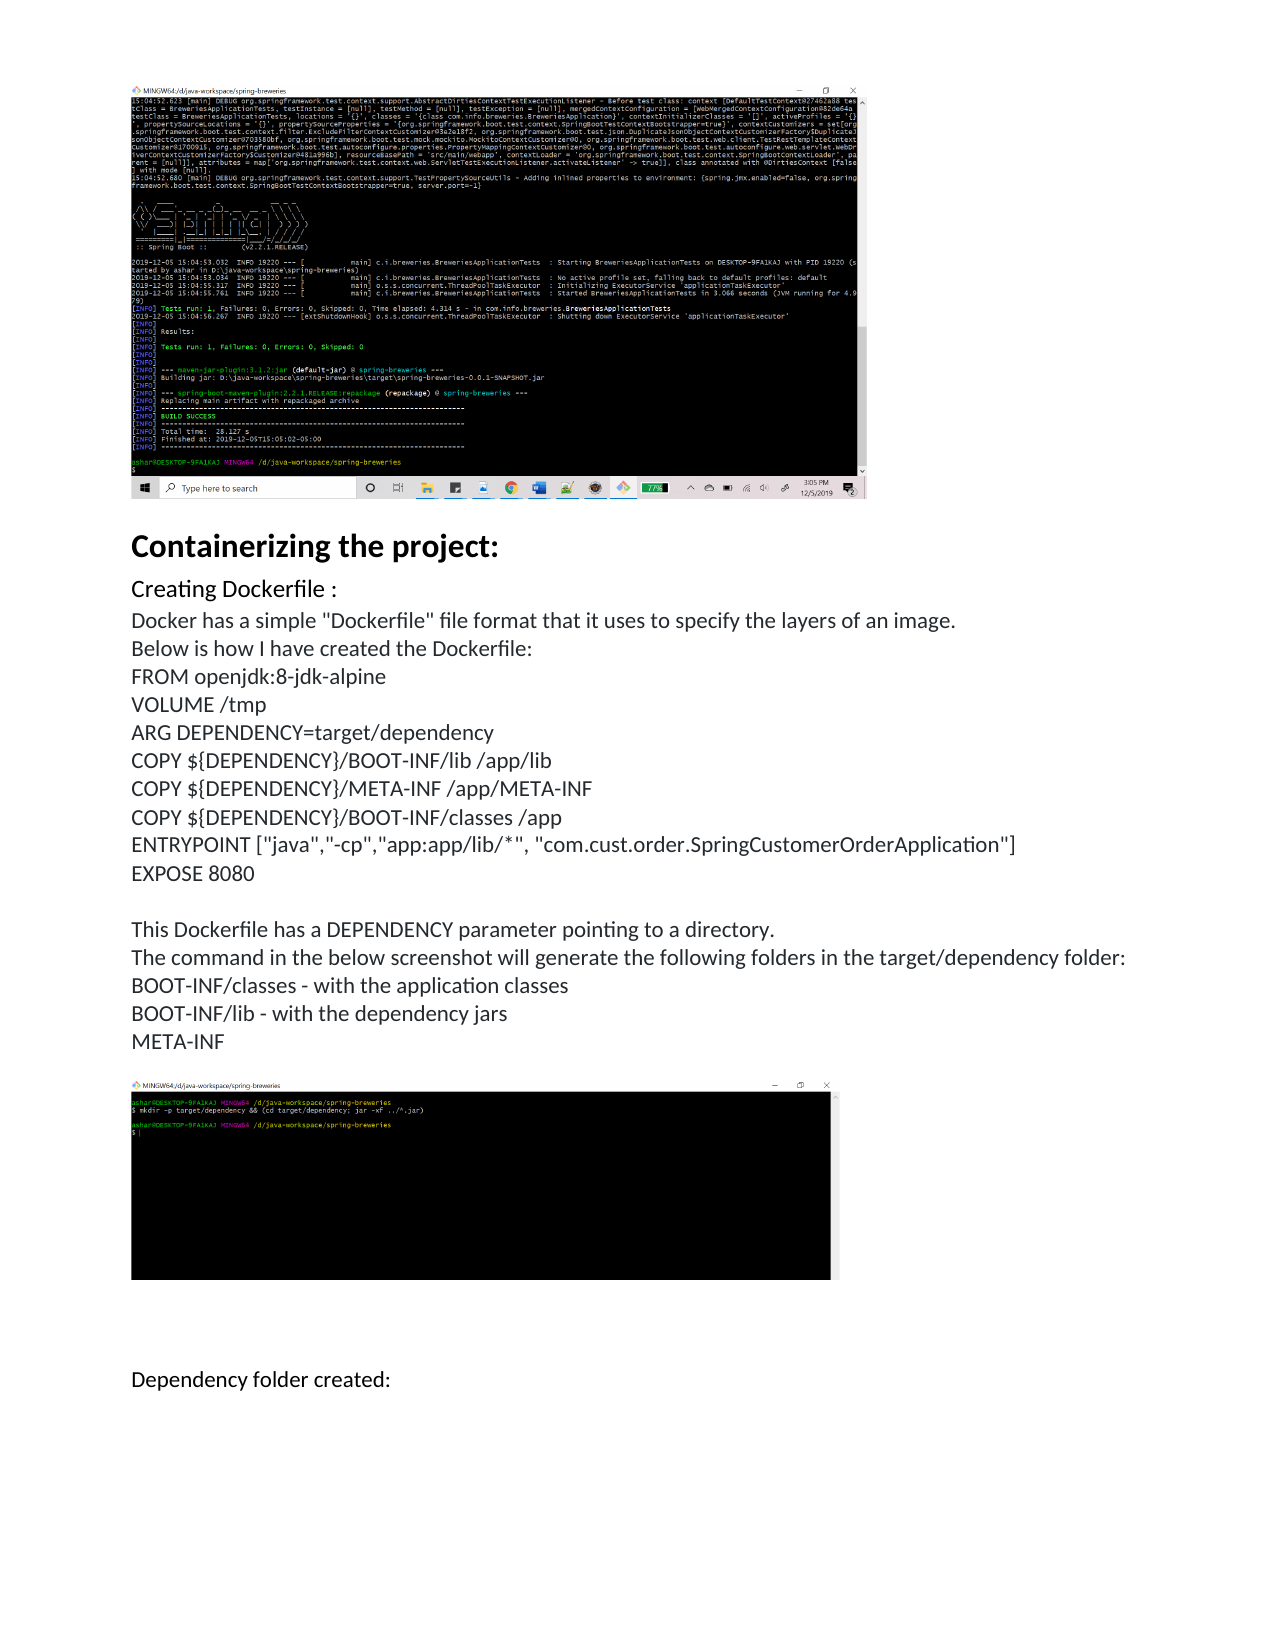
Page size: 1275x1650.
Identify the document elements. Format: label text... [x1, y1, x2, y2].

text This Dockerfile has a DEPENDENCY parameter pointing to a directory. The command in the below screenshot will generate the following folders in the target/dependency folder: BOOT-INF/classes - with the application classes BOOT-INF/lib - with the dependency jars META-INF [131, 915, 1172, 1055]
text Dependency folder created: [131, 1365, 1172, 1393]
picture [131, 84, 867, 499]
subtitle Creating Dockerfile : [131, 573, 1172, 604]
subtitle Containerizing the project: [131, 525, 1172, 566]
text ENTRYPOINT ["java","-cp","app:app/lib/*", "com.cust.order.SpringCustomerOrderApplication"] EXPOSE 8080 [131, 831, 1172, 887]
picture [131, 1079, 840, 1280]
text Docker has a simple "Dockerfile" file format that it uses to specify the layers of an image. Below is how I have created the Dockerfile: FROM openjdk:8-jdk-alpine VOLUME /tmp ARG DEPENDENCY=target/dependency COPY ${DEPENDENCY}/BOOT-INF/lib /app/lib COPY ${DEPENDENCY}/META-INF /app/META-INF COPY ${DEPENDENCY}/BOOT-INF/classes /app [131, 606, 1172, 831]
